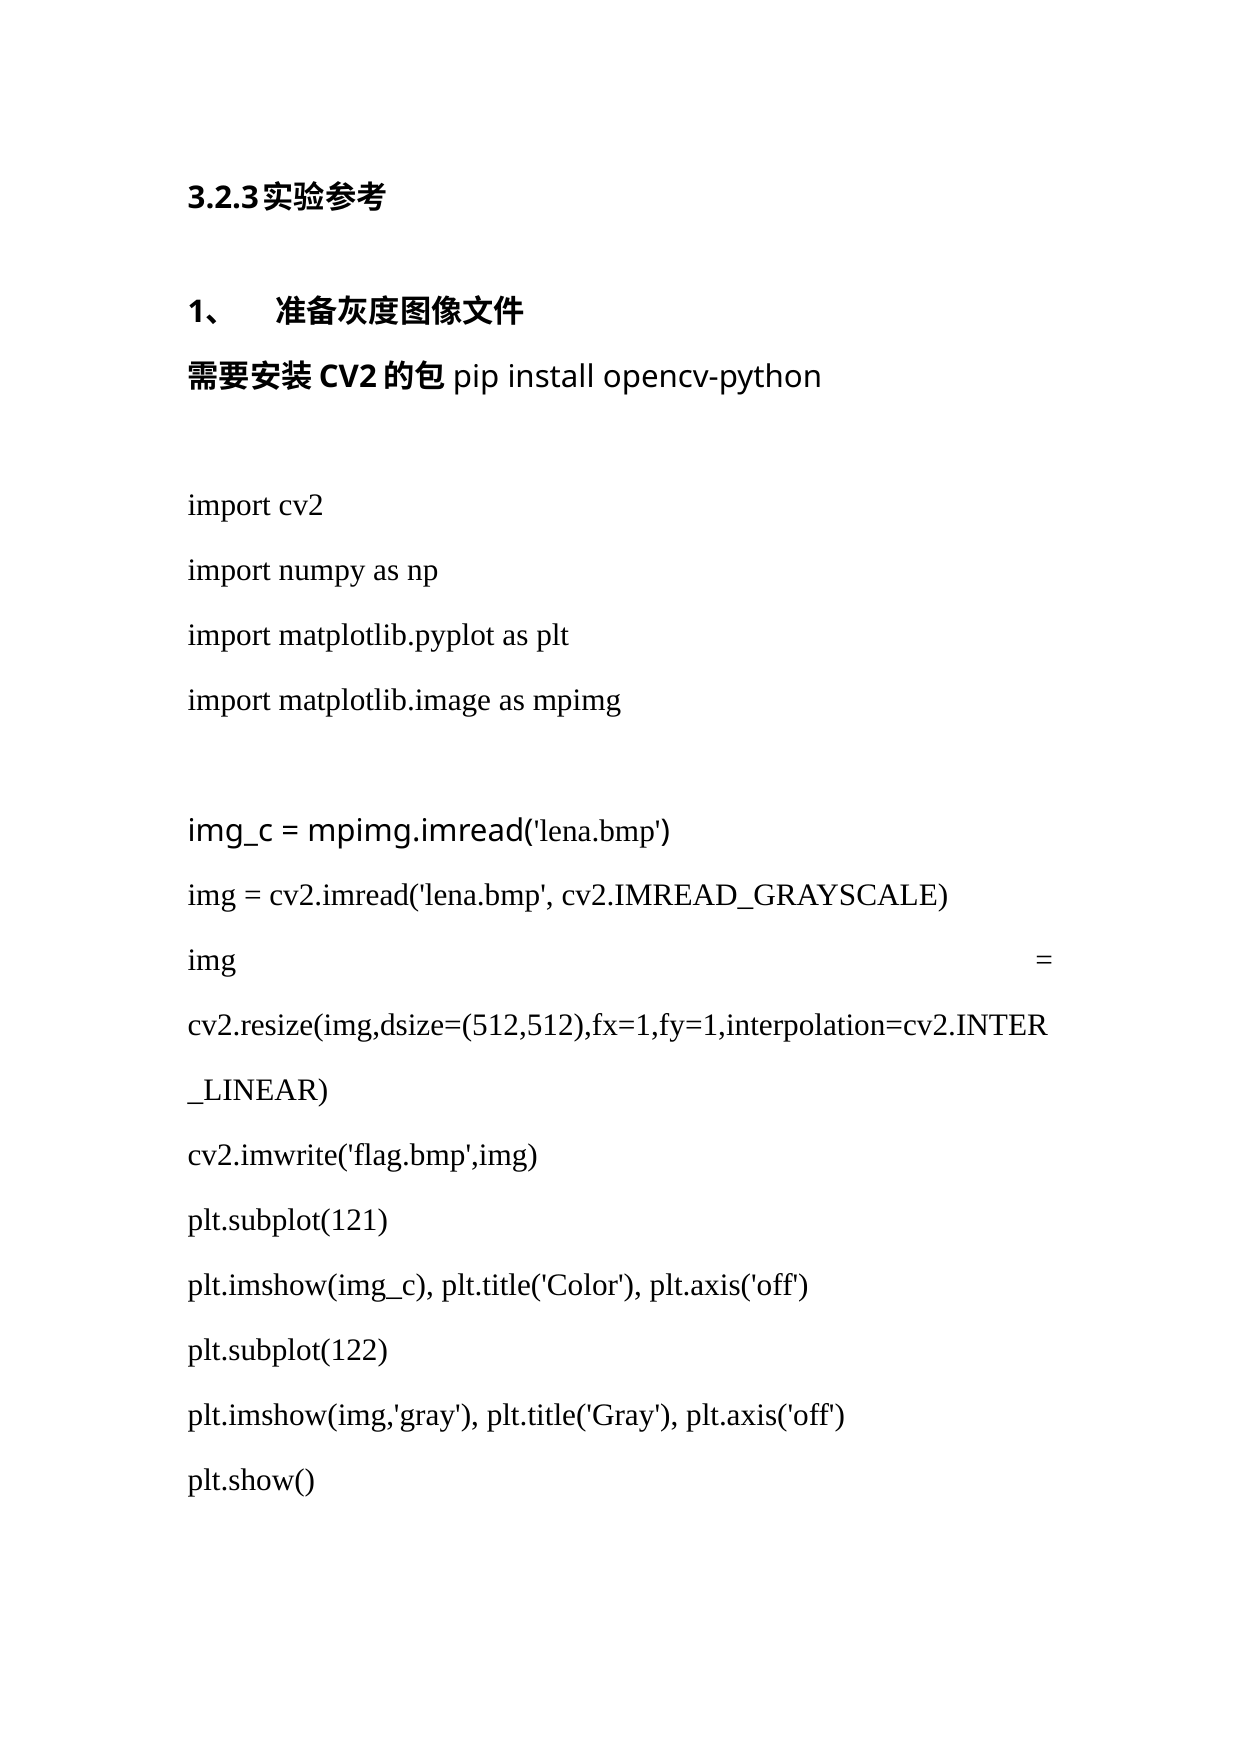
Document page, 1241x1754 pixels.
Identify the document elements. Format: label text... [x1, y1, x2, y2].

subtitle 实验参考 [187, 162, 1053, 227]
list 准备灰度图像文件 [187, 277, 1053, 342]
list 需要安装CV2的包 pip install opencv-python [187, 342, 1053, 407]
text import cv2 import numpy as np import matplotlib.pyplot as plt import matplotlib.image as mpimg [187, 472, 1053, 732]
text img_c = mpimg.imread('lena.bmp') img = cv2.imread('lena.bmp', cv2.IMREAD_GRAYSCALE) img = cv2.resize(img,dsize=(512,512),fx=1,fy=1,interpolation=cv2.INTER_LINEAR) cv2.imwrite('flag.bmp',img) plt.subplot(121) plt.imshow(img_c), plt.title('Color'), plt.axis('off') plt.subplot(122) plt.imshow(img,'gray'), plt.title('Gray'), plt.axis('off') plt.show() [187, 732, 1053, 1512]
